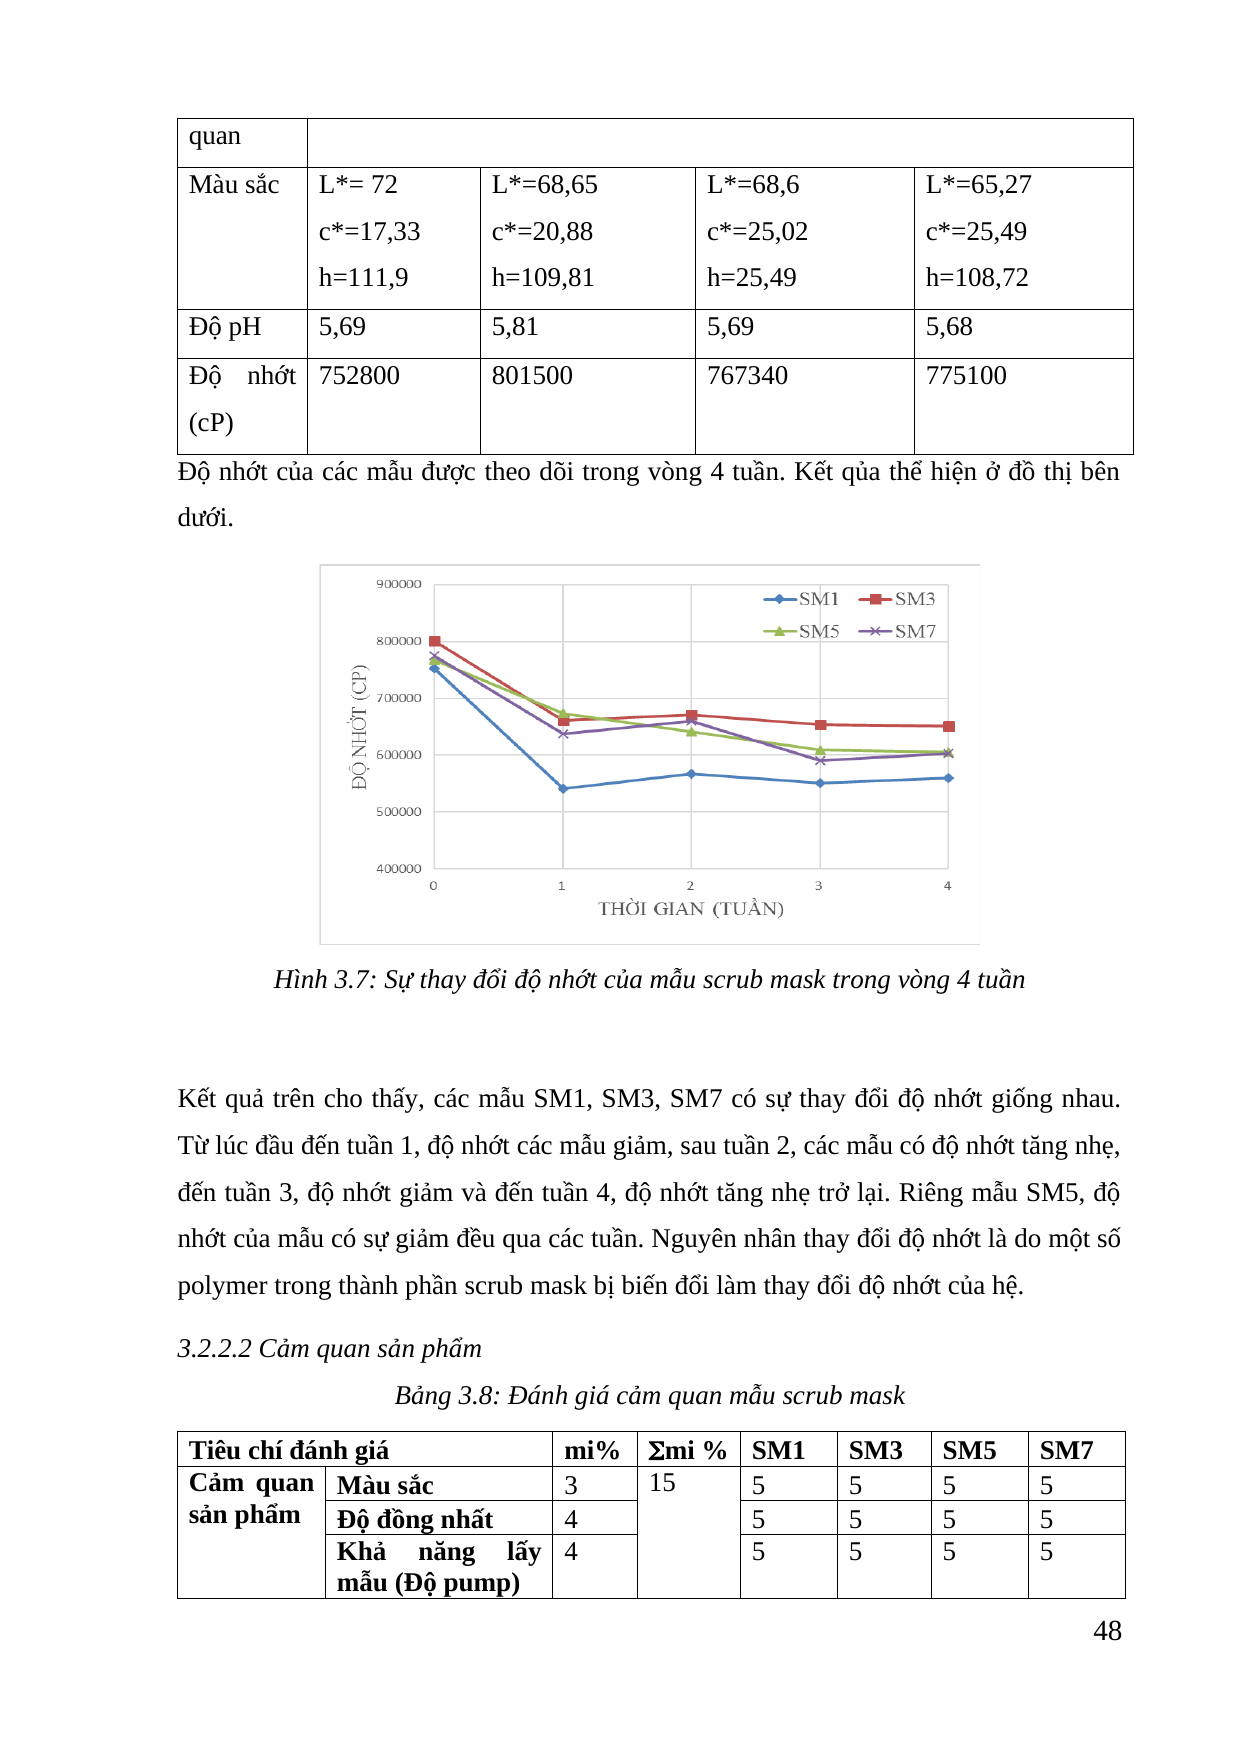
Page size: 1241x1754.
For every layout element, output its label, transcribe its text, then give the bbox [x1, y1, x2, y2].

table_cell 5,69 [696, 310, 914, 358]
table_cell 5,69 [308, 310, 480, 358]
table_cell 5,68 [915, 310, 1133, 358]
table_cell Màu sắc [326, 1467, 552, 1500]
table_header SM5 [932, 1432, 1028, 1466]
table_header SM7 [1029, 1432, 1125, 1466]
table_cell 5 [1029, 1467, 1125, 1500]
table_cell 4 [553, 1501, 637, 1534]
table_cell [308, 119, 1133, 167]
table_cell 767340 [696, 359, 914, 453]
table_cell 5 [838, 1467, 931, 1500]
table_cell Cảm quan sản phẩm [178, 1467, 325, 1598]
table_header SM1 [741, 1432, 837, 1466]
table_cell 5 [741, 1467, 837, 1500]
table_cell L*=65,27 c*=25,49 h=108,72 [915, 168, 1133, 309]
table_cell 15 [638, 1467, 740, 1598]
table_cell 5 [932, 1467, 1028, 1500]
table_cell Độ đồng nhất [326, 1501, 552, 1534]
table_header Tiêu chí đánh giá [178, 1432, 552, 1466]
table_header mi % [638, 1432, 740, 1466]
picture [319, 564, 981, 945]
table_cell 4 [553, 1535, 637, 1598]
table_cell L*=68,65 c*=20,88 h=109,81 [481, 168, 695, 309]
table_cell 5 [1029, 1501, 1125, 1534]
table_cell 752800 [308, 359, 480, 453]
table_cell 5 [932, 1535, 1028, 1598]
table_cell Màu sắc [178, 168, 307, 309]
table_cell 3 [553, 1467, 637, 1500]
table_cell Khả năng lấy mẫu (Độ pump) [326, 1535, 552, 1598]
table_cell 5 [741, 1535, 837, 1598]
table_cell 775100 [915, 359, 1133, 453]
table_cell L*= 72 c*=17,33 h=111,9 [308, 168, 480, 309]
table_cell 801500 [481, 359, 695, 453]
table_cell 5 [932, 1501, 1028, 1534]
table_cell 5 [741, 1501, 837, 1534]
table_cell 5,81 [481, 310, 695, 358]
table_cell 5 [1029, 1535, 1125, 1598]
table_cell L*=68,6 c*=25,02 h=25,49 [696, 168, 914, 309]
table_header mi% [553, 1432, 637, 1466]
table_cell 5 [838, 1501, 931, 1534]
text Kết quả trên cho thấy, các mẫu SM1, SM3, SM7 có sự thay đổi độ nhớt giống nhau. Từ lúc đầu đến tuần 1, độ nhớt các mẫu giảm, sau tuần 2, các mẫu có độ nhớt tăng nhẹ, đến tuần 3, độ nhớt giảm và đến tuần 4, độ nhớt tăng nhẹ trở lại. Riêng mẫu SM5, độ nhớt của mẫu có sự giảm đều qua các tuần. Nguyên nhân thay đổi độ nhớt là do một số polymer trong thành phần scrub mask bị biến đổi làm thay đổi độ nhớt của hệ. [177, 1082, 1122, 1300]
table_cell Độ nhớt (cP) [178, 359, 307, 453]
table_cell Ngoại quan [178, 119, 307, 167]
table_cell 5 [838, 1535, 931, 1598]
table_header SM3 [838, 1432, 931, 1466]
text Độ nhớt của các mẫu được theo dõi trong vòng 4 tuần. Kết qủa thể hiện ở đồ thị bên dưới. [177, 455, 1122, 532]
table_cell Độ pH [178, 310, 307, 358]
subtitle 3.2.2.2 Cảm quan sản phẩm [177, 1332, 1122, 1364]
